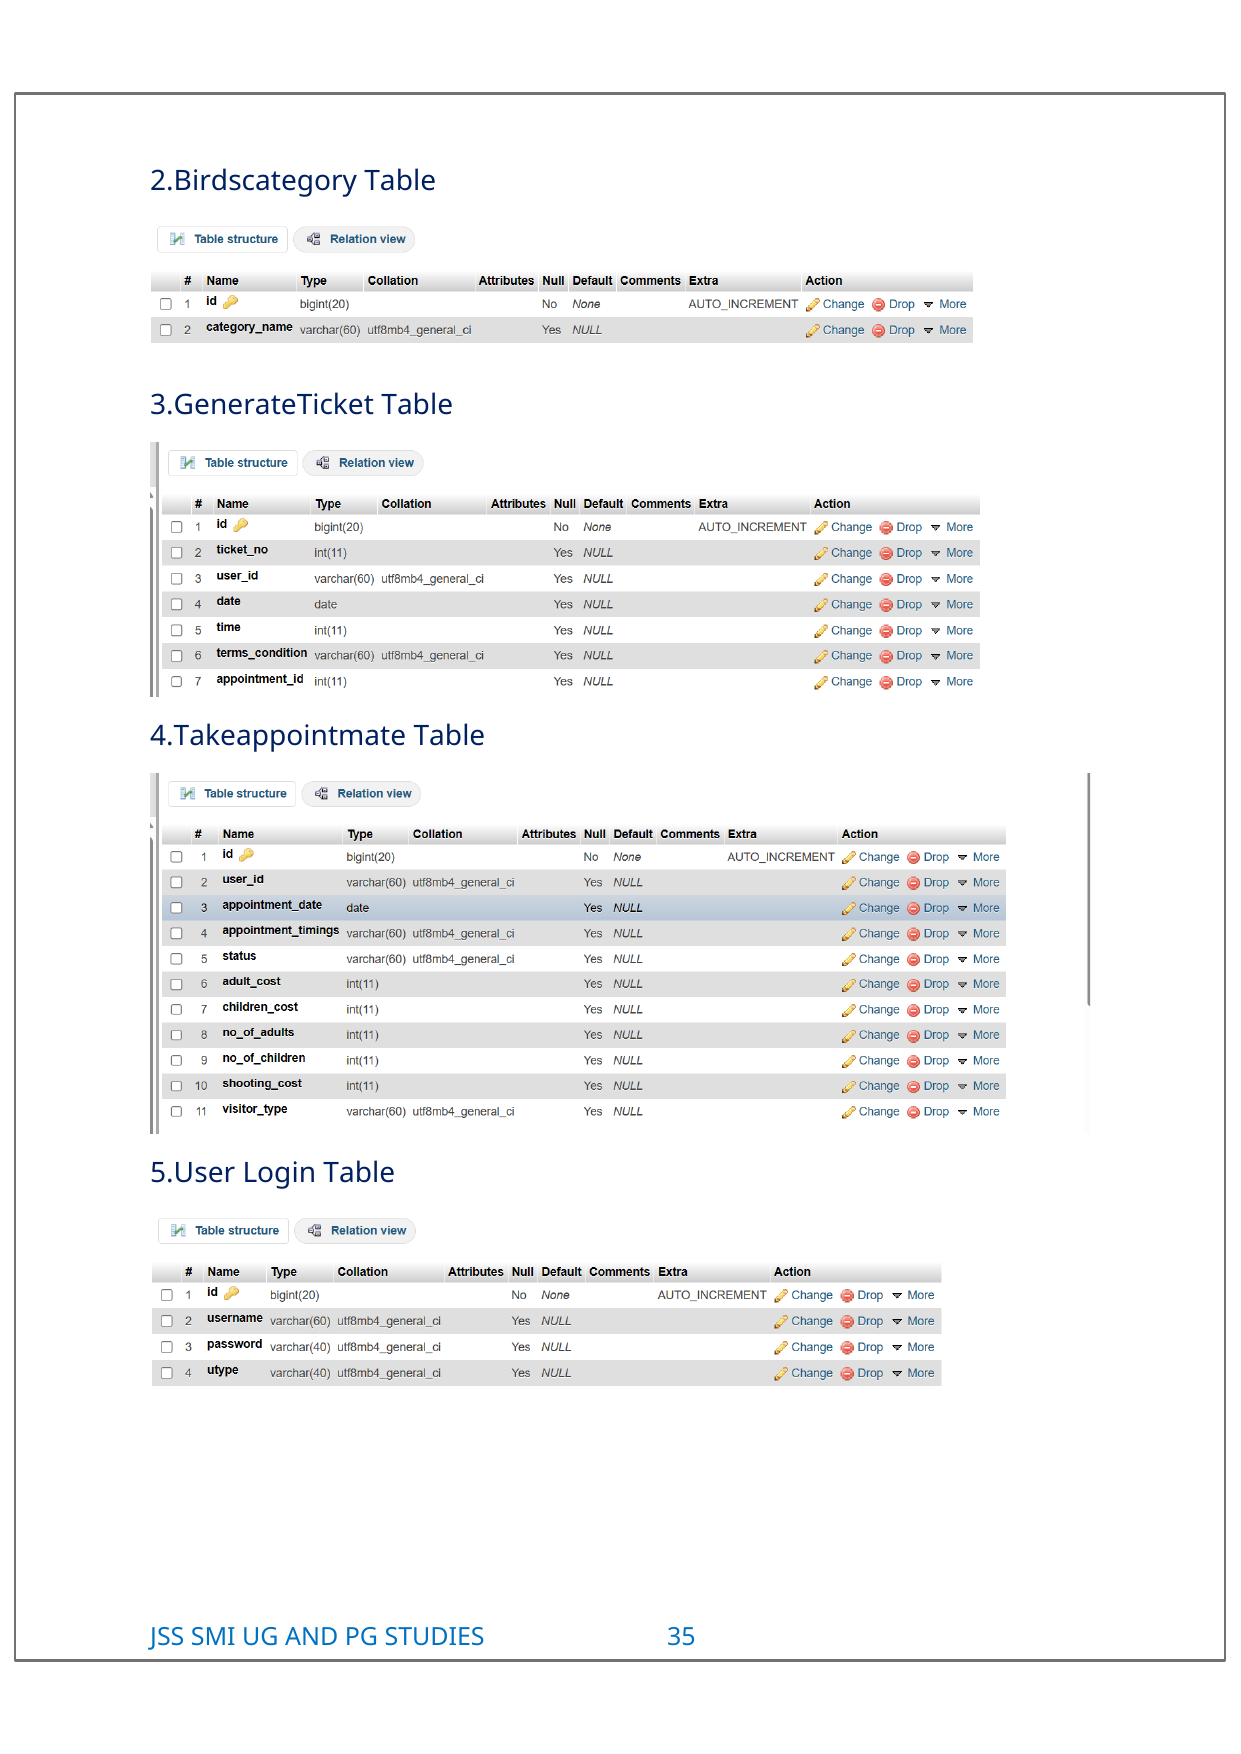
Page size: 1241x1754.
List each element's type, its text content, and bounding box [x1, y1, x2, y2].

text 4.Takeappointmate Table [150, 715, 1090, 753]
text 3.GenerateTicket Table [150, 384, 1090, 423]
picture [150, 218, 1091, 350]
picture [150, 442, 1091, 697]
picture [150, 773, 1091, 1134]
text 5.User Login Table [150, 1153, 1090, 1191]
text 2.Birdscategory Table [150, 160, 1090, 198]
picture [150, 1210, 1091, 1393]
